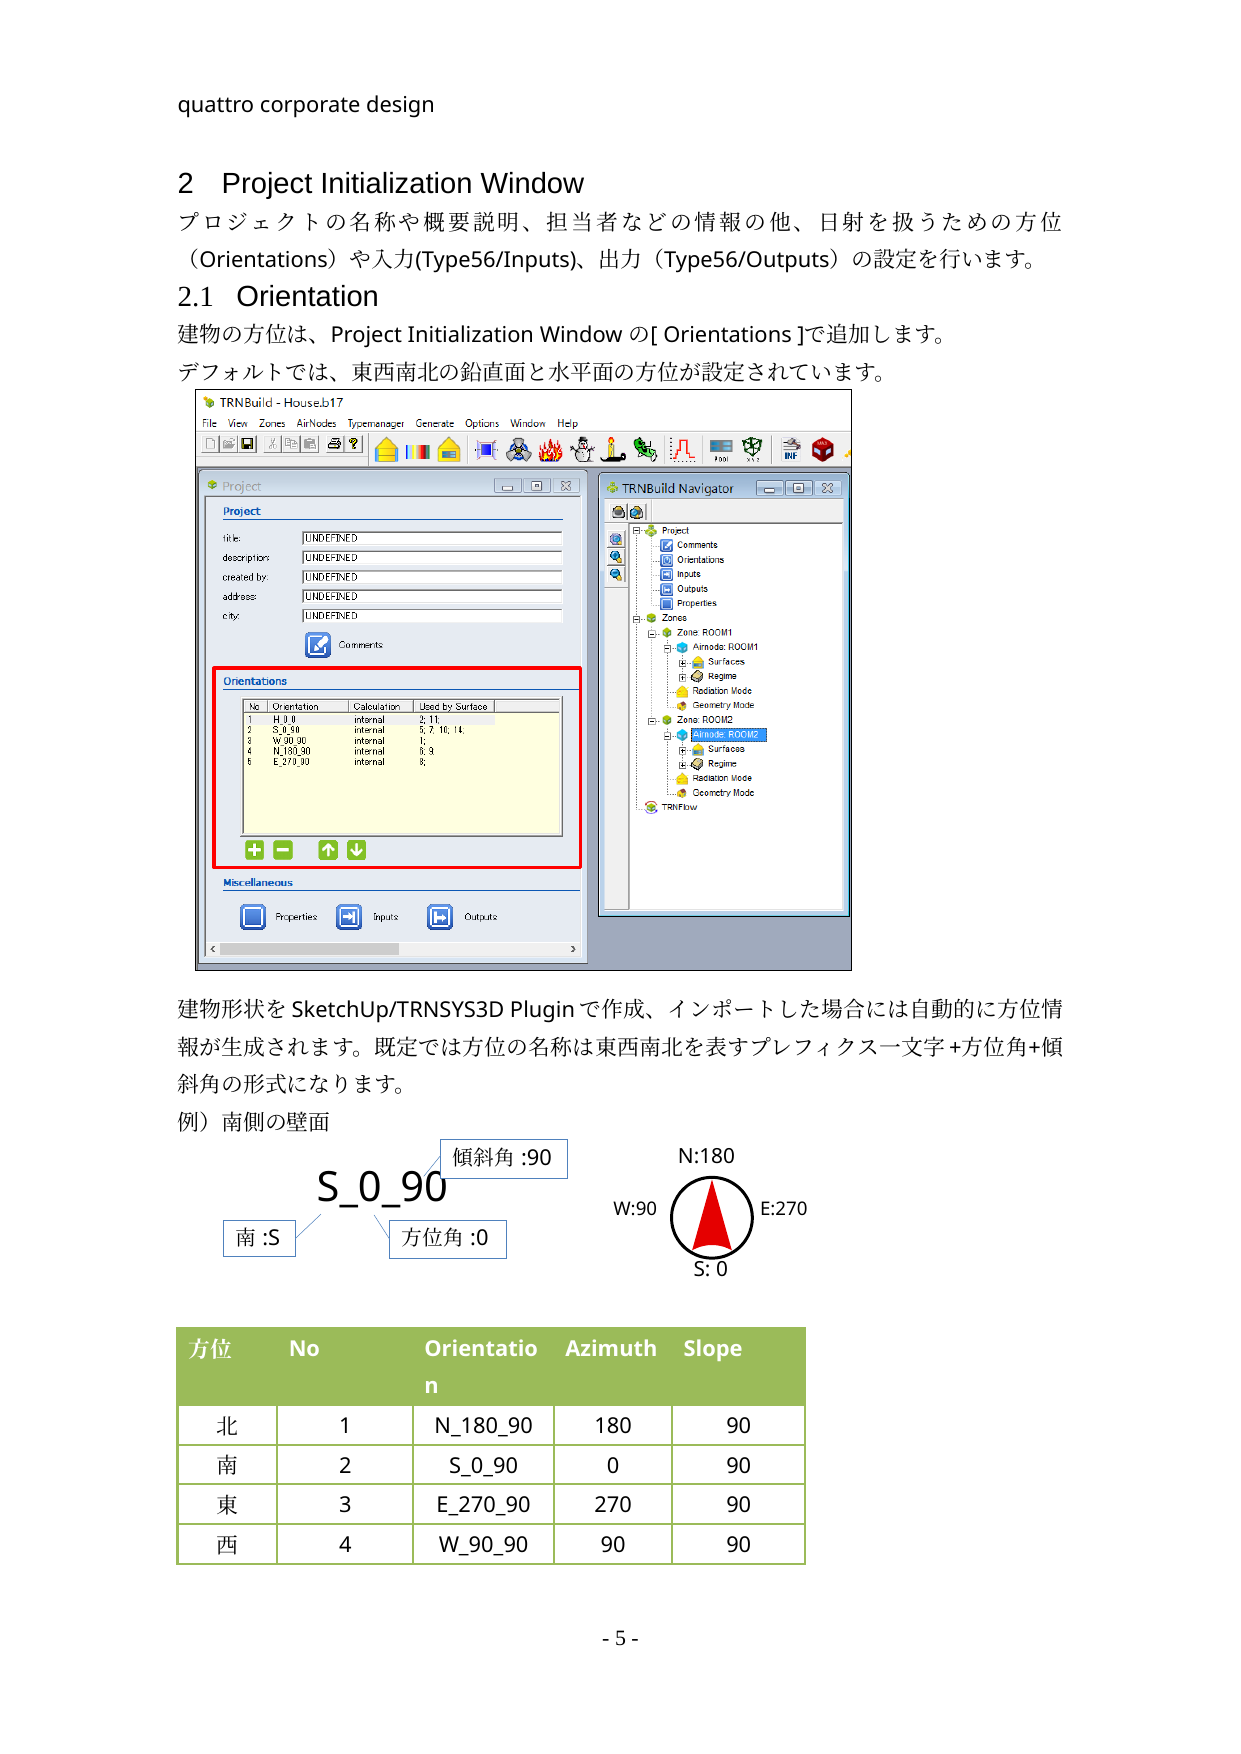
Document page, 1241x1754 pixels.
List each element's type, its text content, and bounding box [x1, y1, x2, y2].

text デフォルトでは、東西南北の鉛直面と水平面の方位が設定されています。 [177, 352, 1063, 389]
table_cell 3 [278, 1485, 412, 1523]
table_cell 4 [278, 1525, 412, 1562]
text Orientation [177, 277, 1063, 314]
table_header Orientation [414, 1329, 553, 1404]
text 建物形状をSketchUp/TRNSYS3D Pluginで作成、インポートした場合には自動的に方位情報が生成されます。既定では方位の名称は東西南北を表すプレフィクス一文字+方位角+傾斜角の形式になります。 [177, 989, 1063, 1102]
table_header 方位 [179, 1329, 276, 1404]
text 建物の方位は、Project Initialization Window の[ Orientations ]で追加します。 [177, 314, 1063, 352]
table_cell 90 [673, 1446, 804, 1483]
picture [196, 390, 851, 970]
text プロジェクトの名称や概要説明、担当者などの情報の他、日射を扱うための方位（Orientations）や入力(Type56/Inputs)、出力（Type56/Outputs）の設定を行います。 [177, 202, 1063, 277]
table_cell 南 [179, 1446, 276, 1483]
table_cell 0 [555, 1446, 671, 1483]
table_cell 東 [179, 1485, 276, 1523]
table_cell W_90_90 [414, 1525, 553, 1562]
table_cell 270 [555, 1485, 671, 1523]
table_cell S_0_90 [414, 1446, 553, 1483]
table_cell 90 [673, 1525, 804, 1562]
table_cell 西 [179, 1525, 276, 1562]
subtitle Project Initialization Window [177, 164, 1063, 202]
table_cell 2 [278, 1446, 412, 1483]
text 例）南側の壁面 [177, 1102, 1063, 1139]
table_cell 90 [673, 1485, 804, 1523]
table_cell 1 [278, 1406, 412, 1444]
table_cell 北 [179, 1406, 276, 1444]
table_cell 90 [673, 1406, 804, 1444]
table_cell 90 [555, 1525, 671, 1562]
table_cell 180 [555, 1406, 671, 1444]
table_header Slope [673, 1329, 804, 1404]
table_cell N_180_90 [414, 1406, 553, 1444]
table_cell E_270_90 [414, 1485, 553, 1523]
table_header No [278, 1329, 412, 1404]
table_header Azimuth [555, 1329, 671, 1404]
